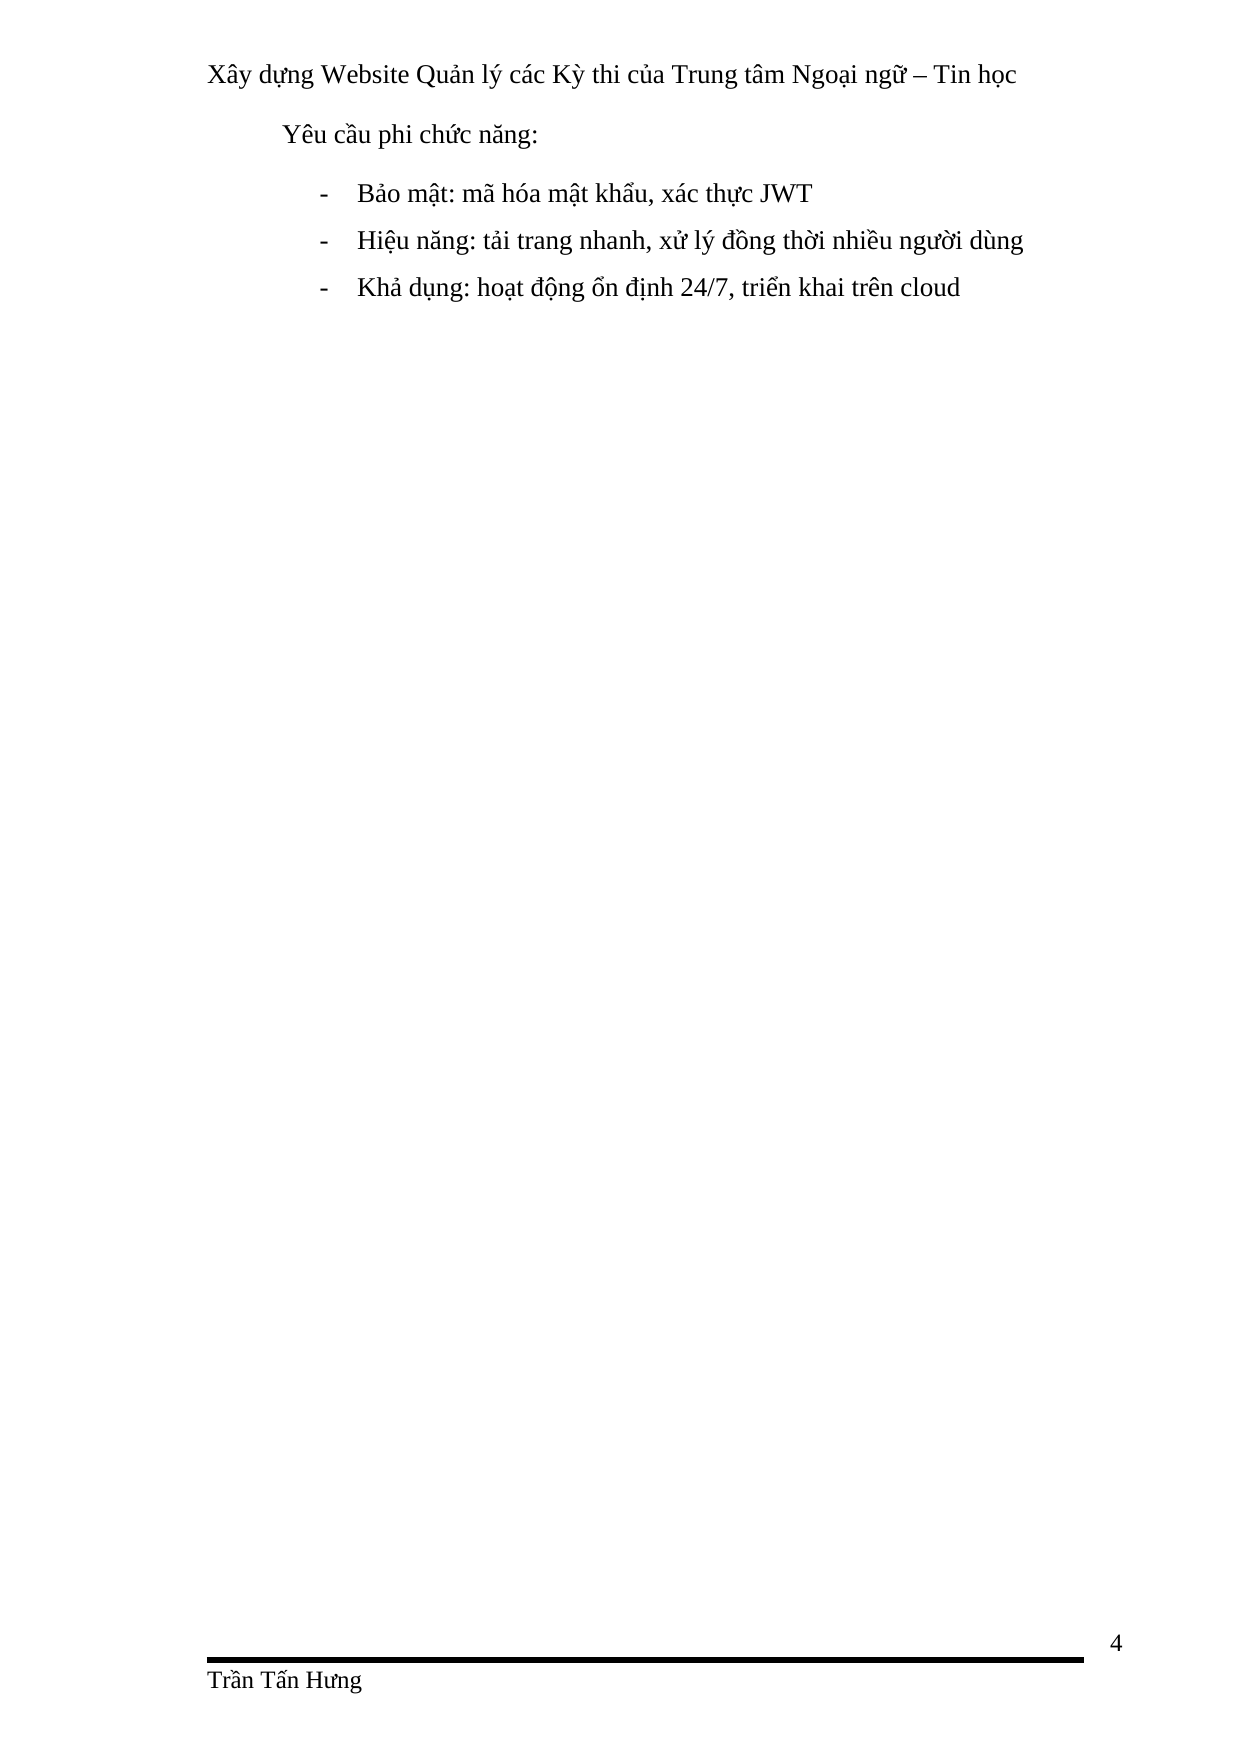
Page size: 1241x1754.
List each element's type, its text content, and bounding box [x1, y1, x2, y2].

list Hiệu năng: tải trang nhanh, xử lý đồng thời nhiều người dùng [319, 224, 1122, 255]
text Yêu cầu phi chức năng: [207, 118, 1122, 149]
list Khả dụng: hoạt động ổn định 24/7, triển khai trên cloud [319, 271, 1122, 302]
list Bảo mật: mã hóa mật khẩu, xác thực JWT [319, 177, 1122, 208]
